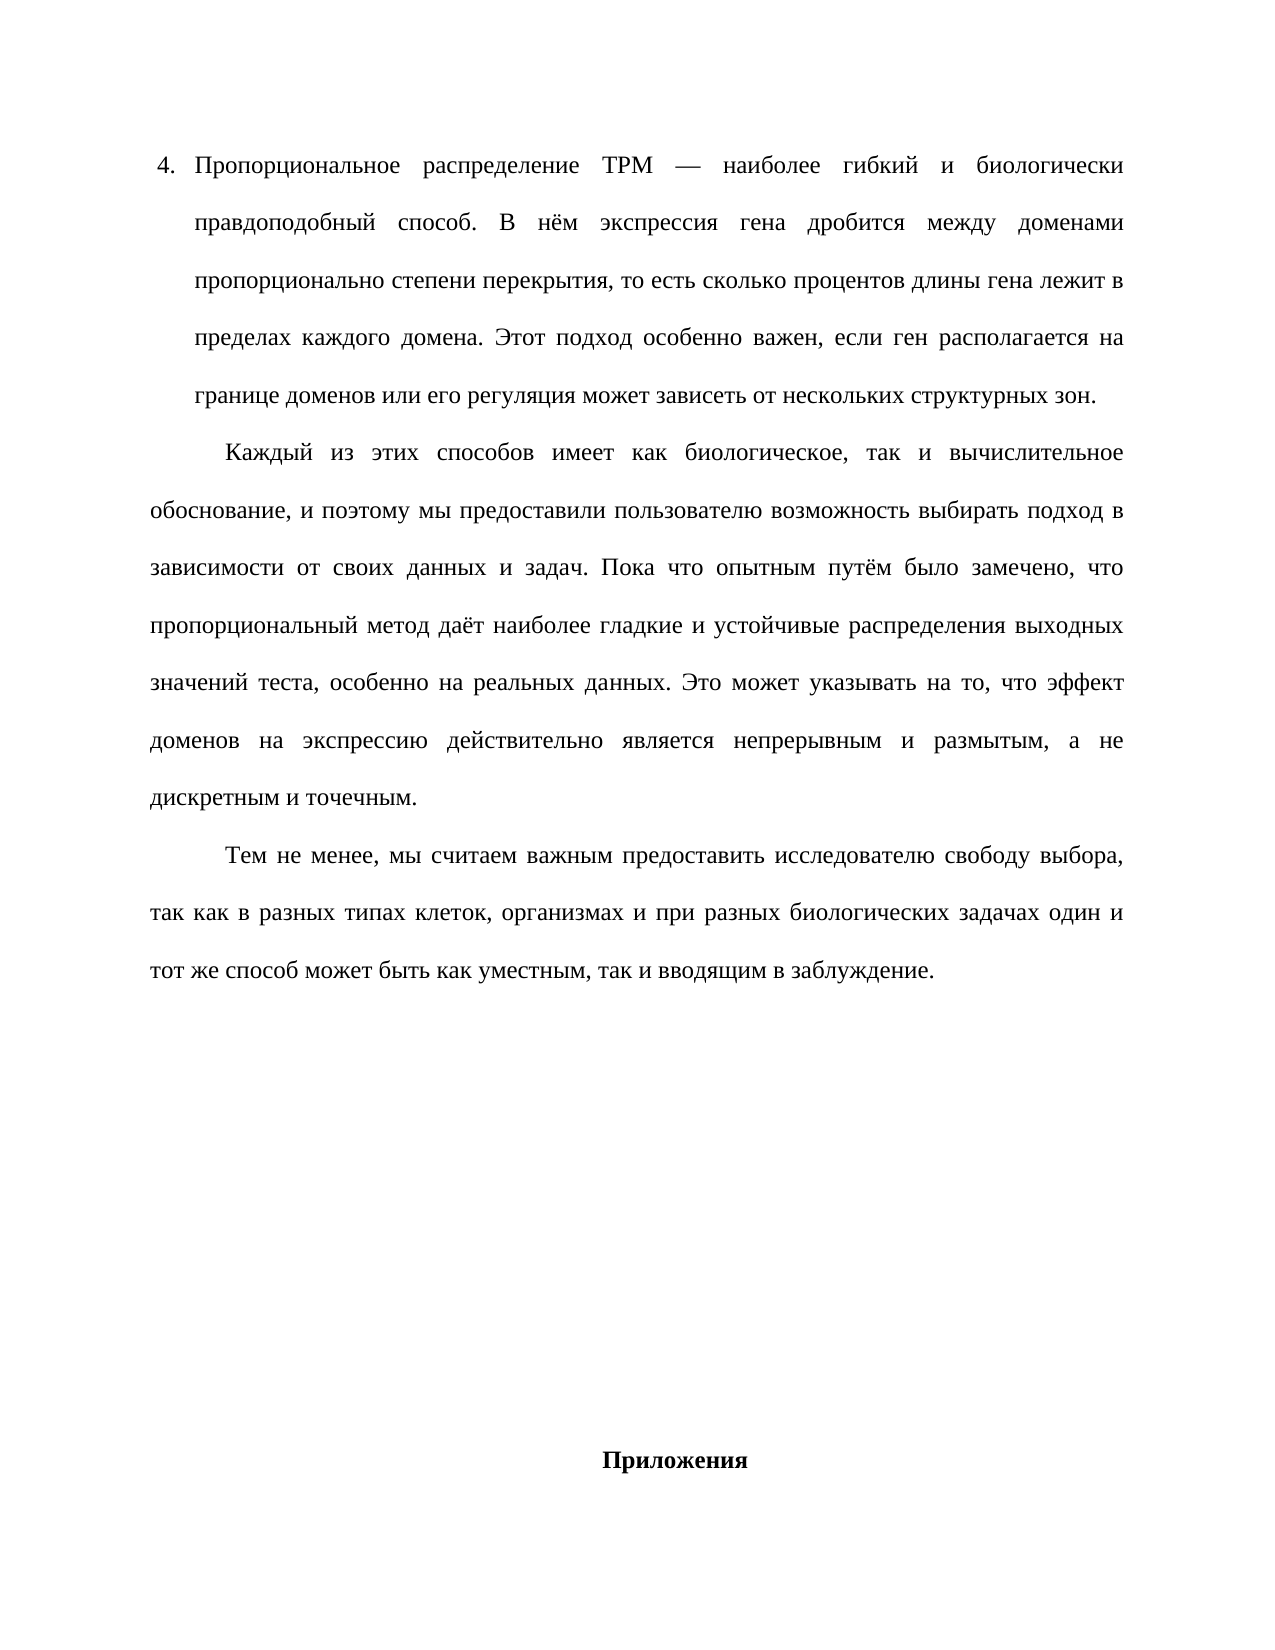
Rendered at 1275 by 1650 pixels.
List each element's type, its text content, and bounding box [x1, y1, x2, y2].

list Тем не менее, мы считаем важным предоставить исследователю свободу выбора, так как в разных типах клеток, организмах и при разных биологических задачах один и тот же способ может быть как уместным, так и вводящим в заблуждение. [150, 840, 1125, 984]
list Приложения [150, 1446, 1125, 1474]
list Каждый из этих способов имеет как биологическое, так и вычислительное обоснование, и поэтому мы предоставили пользователю возможность выбирать подход в зависимости от своих данных и задач. Пока что опытным путём было замечено, что пропорциональный метод даёт наиболее гладкие и устойчивые распределения выходных значений теста, особенно на реальных данных. Это может указывать на то, что эффект доменов на экспрессию действительно является непрерывным и размытым, а не дискретным и точечным. [150, 437, 1125, 811]
list Пропорциональное распределение TPM — наиболее гибкий и биологически правдоподобный способ. В нём экспрессия гена дробится между доменами пропорционально степени перекрытия, то есть сколько процентов длины гена лежит в пределах каждого домена. Этот подход особенно важен, если ген располагается на границе доменов или его регуляция может зависеть от нескольких структурных зон. [157, 150, 1125, 409]
